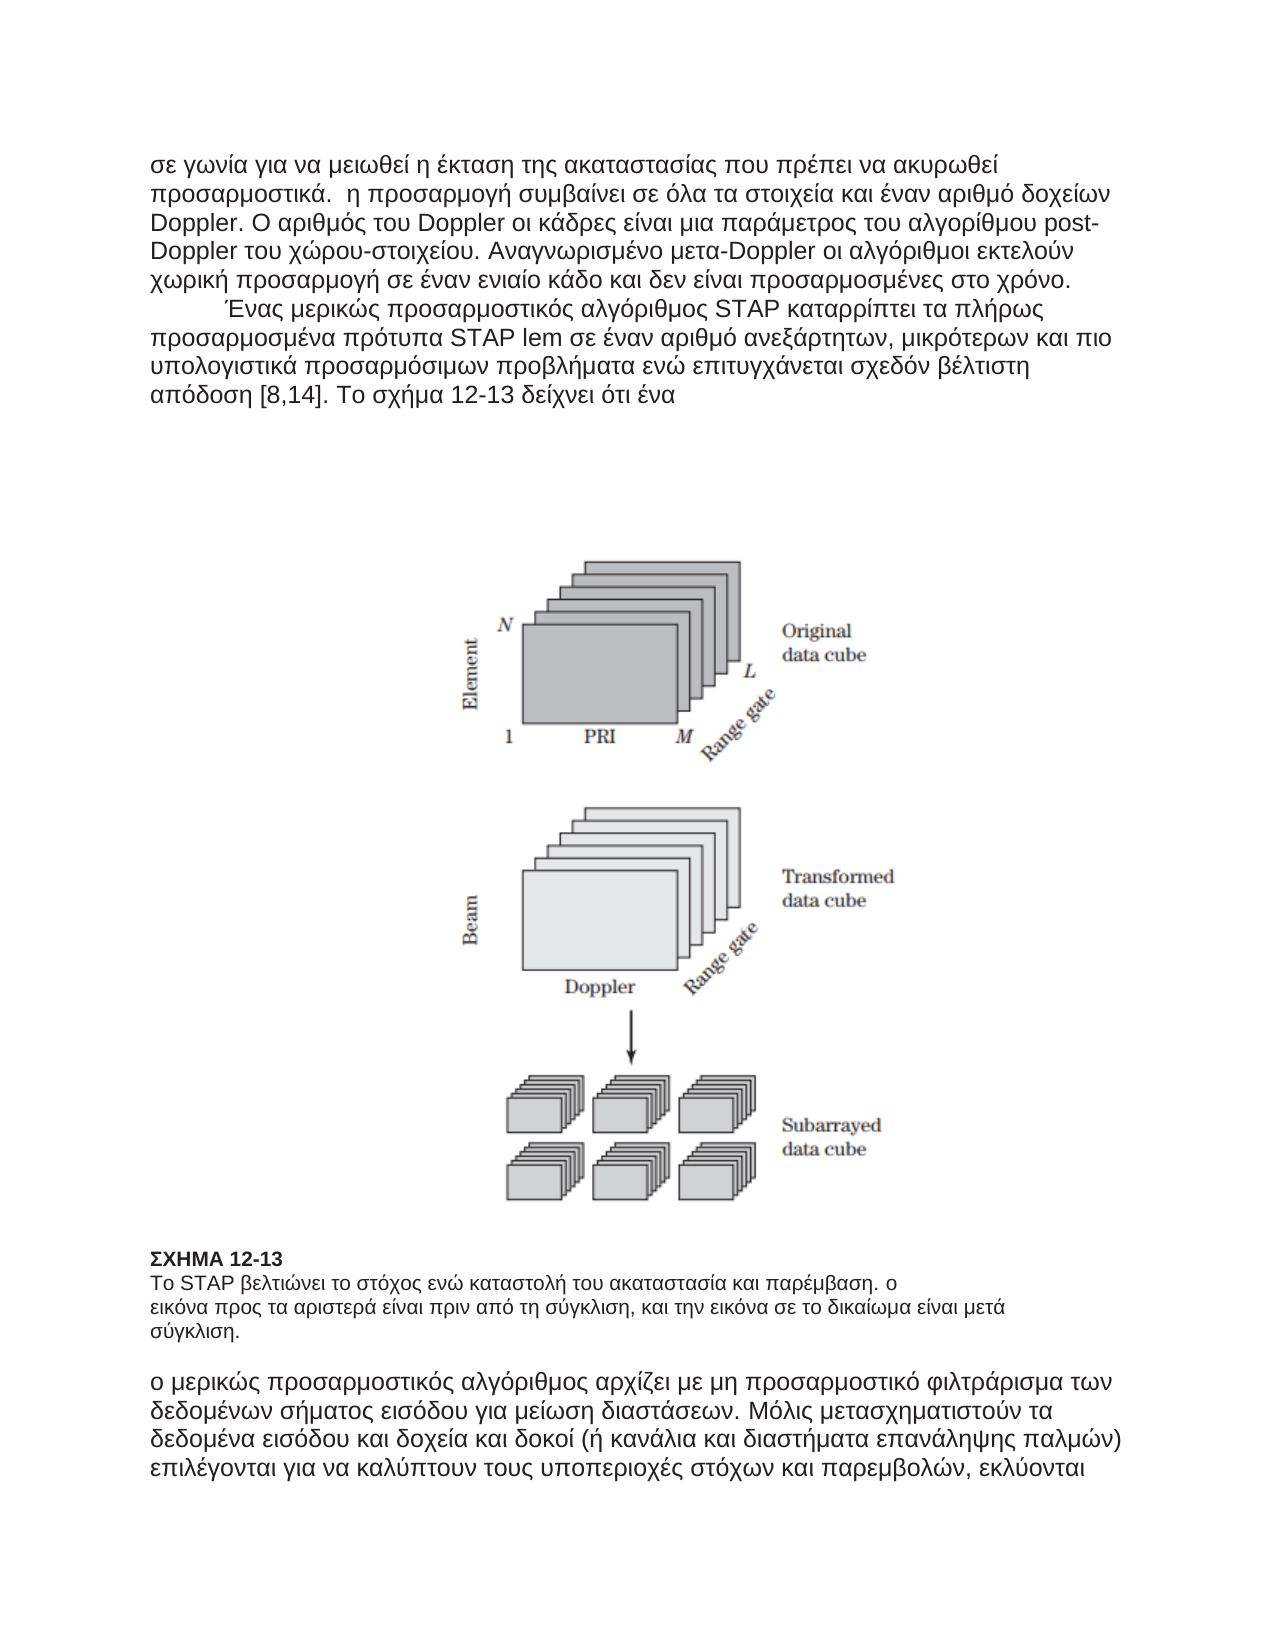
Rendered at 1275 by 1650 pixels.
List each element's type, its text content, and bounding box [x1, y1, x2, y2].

text σύγκλιση. [150, 1319, 1125, 1343]
picture [225, 523, 1200, 1248]
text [150, 1367, 1125, 1482]
text Το STAP βελτιώνει το στόχος ενώ καταστολή του ακαταστασία και παρέμβαση. ο [150, 1271, 1125, 1295]
text ΣΧΗΜΑ 12-13 [150, 1247, 1125, 1271]
text Ένας μερικώς προσαρμοστικός αλγόριθμος STAP καταρρίπτει τα πλήρως προσαρμοσμένα πρότυπα STAP lem σε έναν αριθμό ανεξάρτητων, μικρότερων και πιο υπολογιστικά προσαρμόσιμων προβλήματα ενώ επιτυγχάνεται σχεδόν βέλτιστη απόδοση [8,14]. Το σχήμα 12-13 δείχνει ότι ένα [150, 294, 1125, 409]
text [150, 150, 1125, 294]
text εικόνα προς τα αριστερά είναι πριν από τη σύγκλιση, και την εικόνα σε το δικαίωμα είναι μετά [150, 1295, 1125, 1319]
